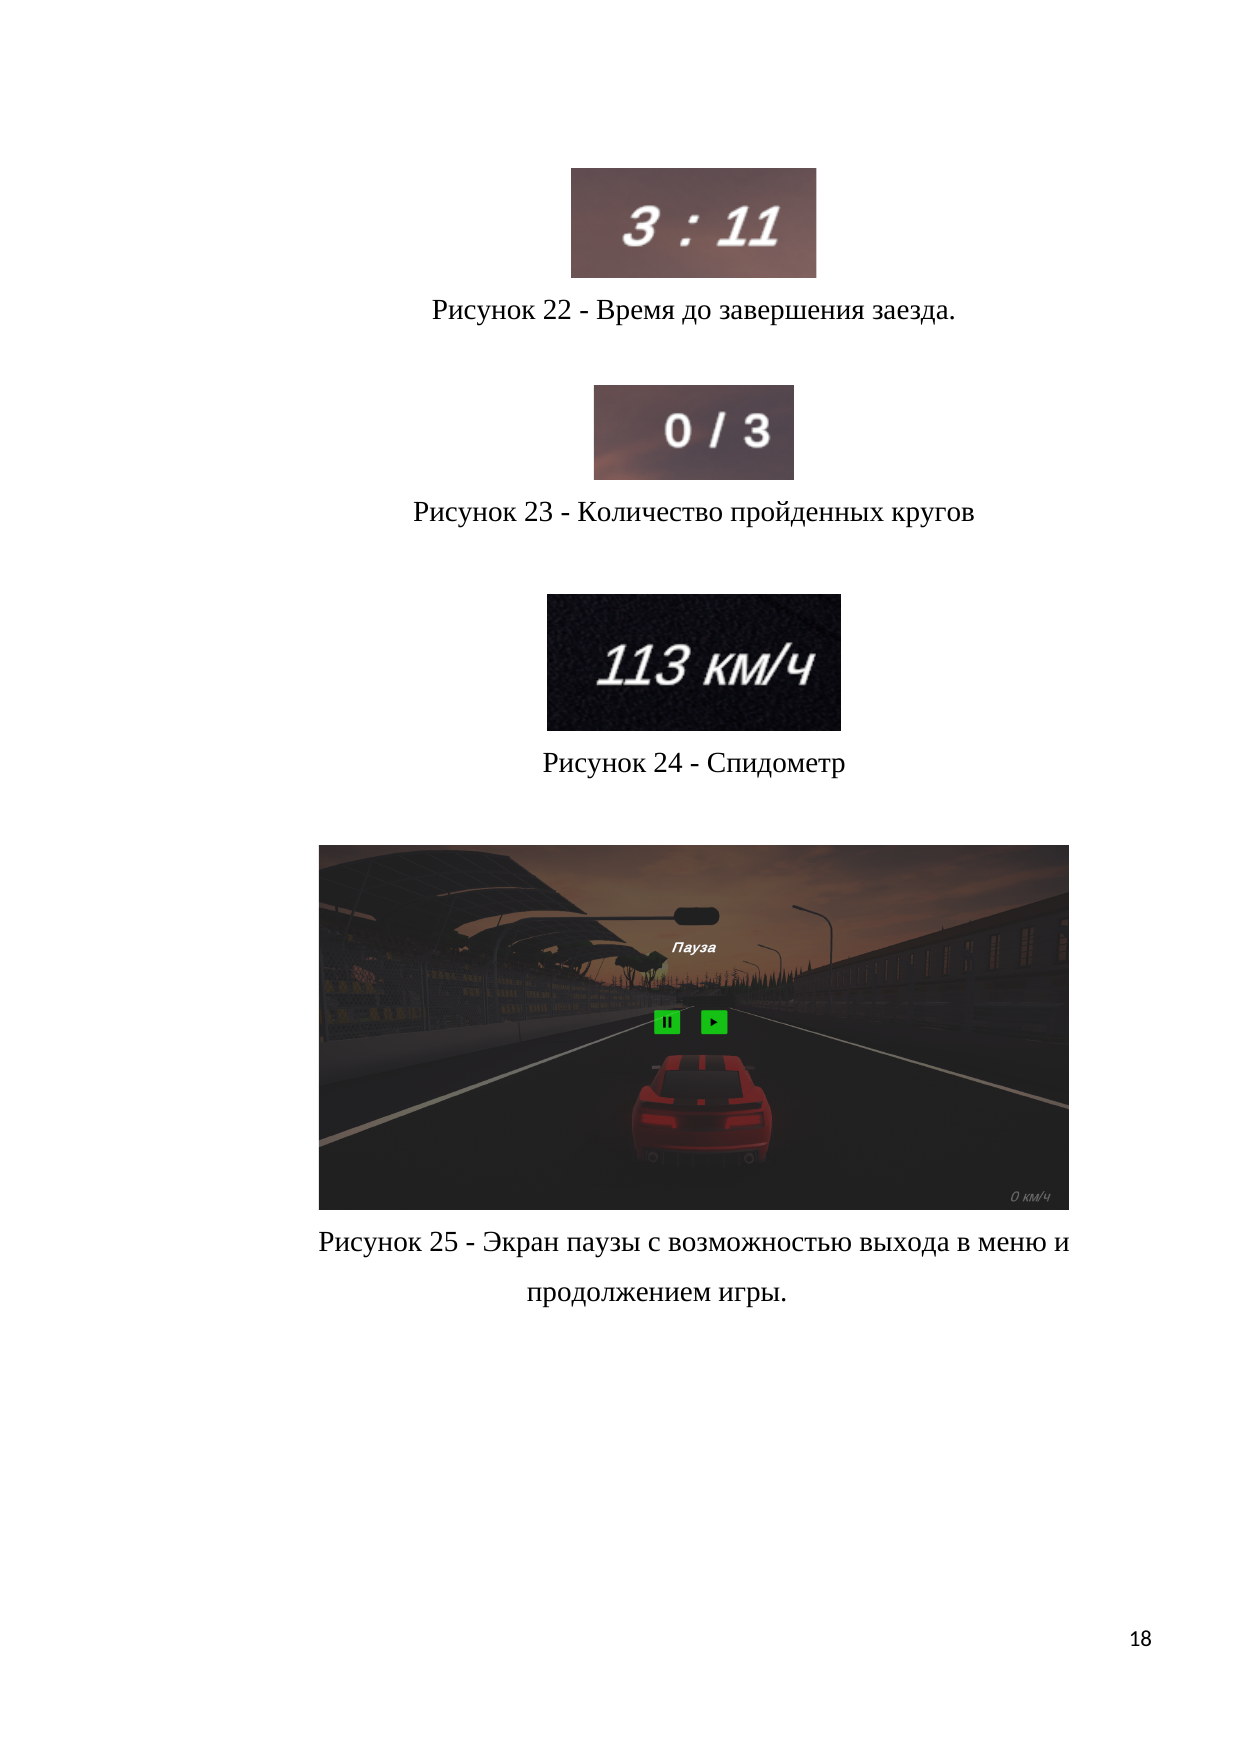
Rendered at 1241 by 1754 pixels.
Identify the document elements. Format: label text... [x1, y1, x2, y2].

text Рисунок 22 - Время до завершения заезда. [162, 292, 1152, 326]
text Рисунок 23 - Количество пройденных кругов [162, 494, 1152, 527]
text Рисунок 24 - Спидометр [162, 745, 1152, 778]
text Рисунок 25 - Экран паузы с возможностью выхода в меню и продолжением игры. [162, 1224, 1152, 1308]
